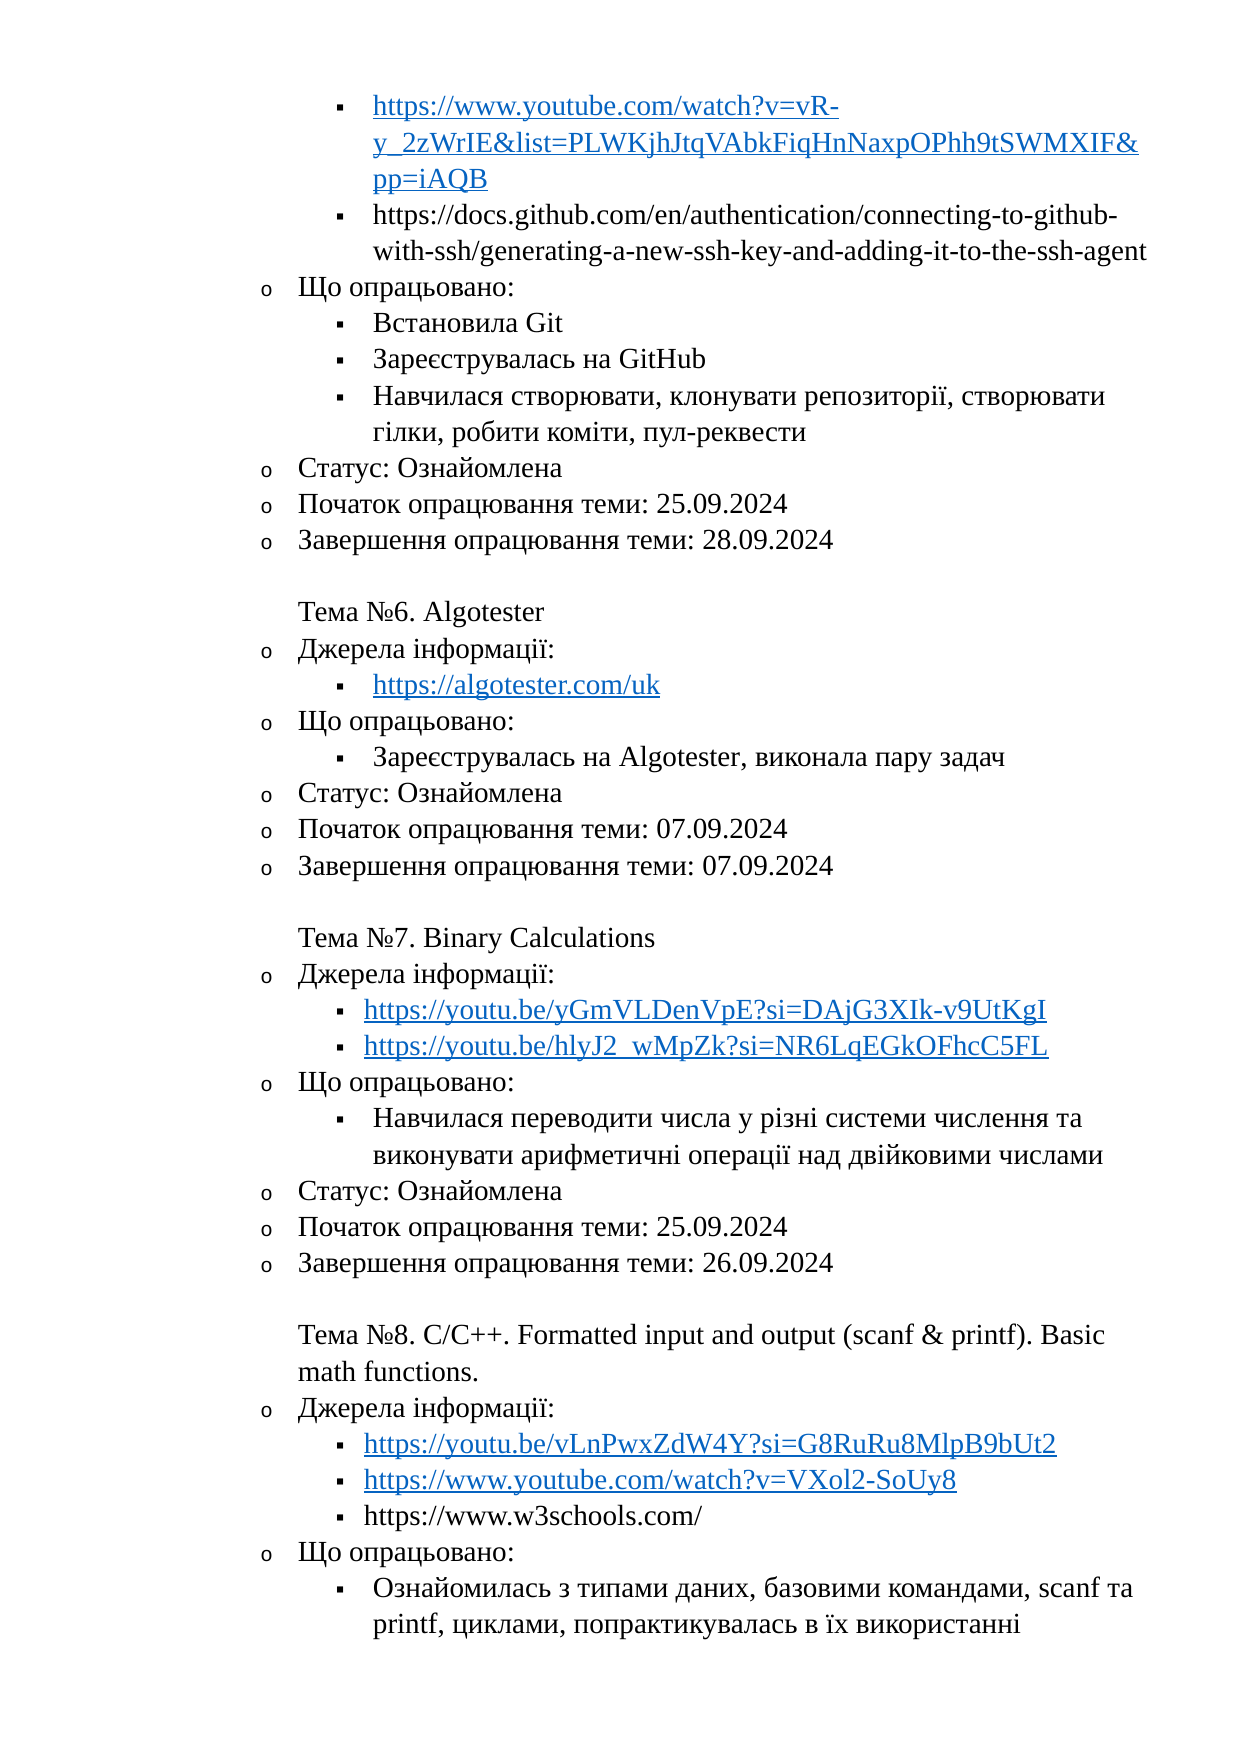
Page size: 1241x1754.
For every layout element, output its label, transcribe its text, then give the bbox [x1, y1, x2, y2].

list https://youtu.be/hlyJ2_wMpZk?si=NR6LqEGkOFhcC5FL [335, 1028, 1152, 1062]
list Що опрацьовано: [260, 703, 1152, 737]
list Навчилася переводити числа у різні системи числення та виконувати арифметичні операції над двійковими числами [335, 1101, 1152, 1170]
list Статус: Ознайомлена [260, 775, 1152, 809]
list Встановила Git [335, 305, 1152, 339]
list https://youtu.be/yGmVLDenVpE?si=DAjG3XIk-v9UtKgI [335, 992, 1152, 1026]
list Завершення опрацювання теми: 26.09.2024 [260, 1245, 1152, 1279]
list https://youtu.be/vLnPwxZdW4Y?si=G8RuRu8MlpB9bUt2 [335, 1426, 1152, 1459]
list Тема №7. Binary Calculations [298, 920, 1152, 953]
list Зареєструвалась на GitHub [335, 342, 1152, 375]
list https://www.youtube.com/watch?v=VXol2-SoUy8 [335, 1462, 1152, 1496]
list Статус: Ознайомлена [260, 450, 1152, 483]
list Джерела інформації: [260, 1390, 1152, 1423]
list https://docs.github.com/en/authentication/connecting-to-github-with-ssh/generating-a-new-ssh-key-and-adding-it-to-the-ssh-agent [335, 197, 1152, 267]
list Тема №6. Algotester [298, 594, 1152, 628]
list Статус: Ознайомлена [260, 1173, 1152, 1206]
list https://algotester.com/uk [335, 667, 1152, 700]
list Зареєструвалась на Algotester, виконала пару задач [335, 739, 1152, 773]
list Що опрацьовано: [260, 1064, 1152, 1098]
list https://www.youtube.com/watch?v=vR-y_2zWrIE&list=PLWKjhJtqVAbkFiqHnNaxpOPhh9tSWMXIF&pp=iAQB [335, 88, 1152, 194]
list Що опрацьовано: [260, 1534, 1152, 1568]
list Тема №8. C/С++. Formatted input and output (scanf & printf). Basic math functions. [298, 1317, 1152, 1387]
list Завершення опрацювання теми: 28.09.2024 [260, 522, 1152, 556]
list Завершення опрацювання теми: 07.09.2024 [260, 848, 1152, 881]
list Джерела інформації: [260, 631, 1152, 664]
list Початок опрацювання теми: 07.09.2024 [260, 811, 1152, 845]
list Початок опрацювання теми: 25.09.2024 [260, 1209, 1152, 1243]
list Навчилася створювати, клонувати репозиторії, створювати гілки, робити коміти, пул-реквести [335, 378, 1152, 447]
list Джерела інформації: [260, 956, 1152, 989]
list Що опрацьовано: [260, 269, 1152, 303]
list Ознайомилась з типами даних, базовими командами, scanf та printf, циклами, попрактикувалась в їх використанні [335, 1571, 1152, 1640]
list Початок опрацювання теми: 25.09.2024 [260, 486, 1152, 520]
list https://www.w3schools.com/ [335, 1498, 1152, 1532]
